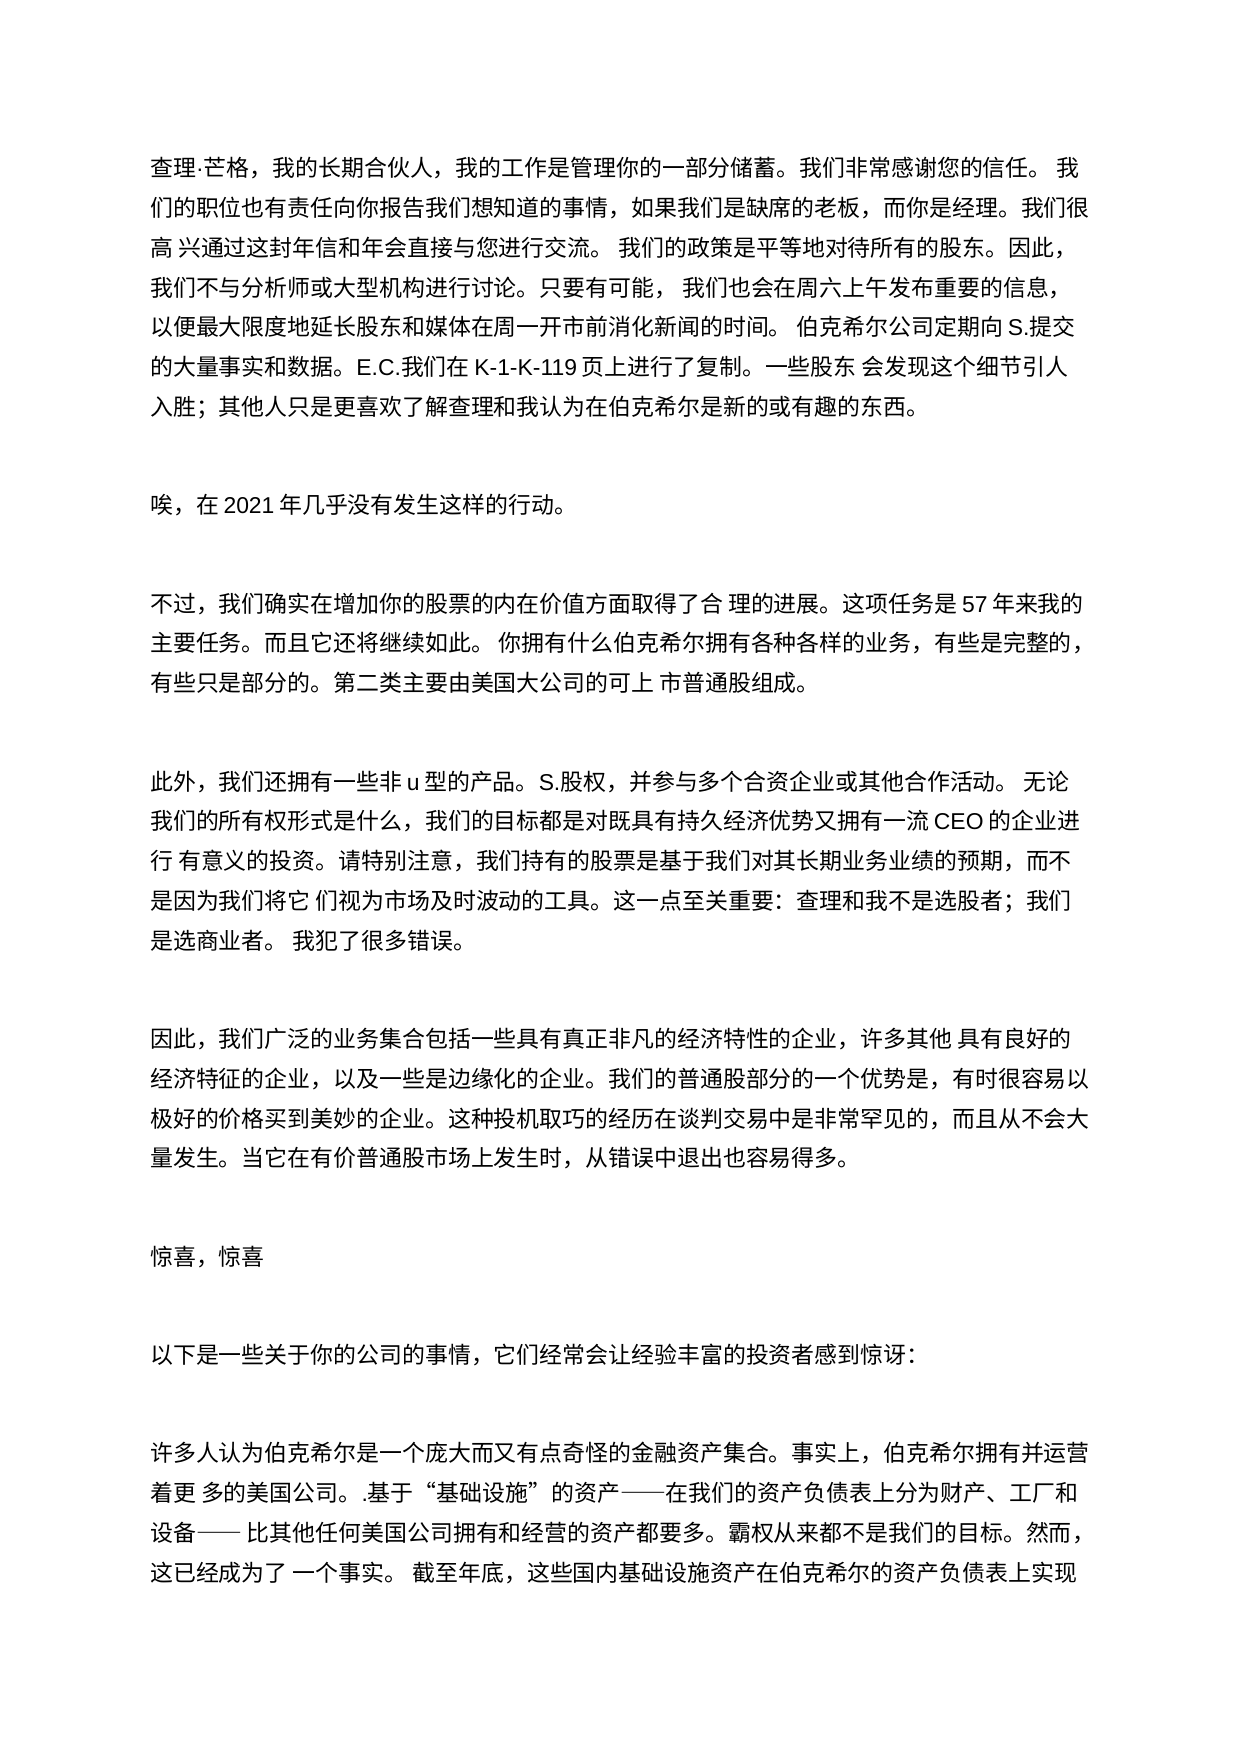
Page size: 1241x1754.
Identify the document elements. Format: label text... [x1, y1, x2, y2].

text 惊喜，惊喜 [150, 1238, 1090, 1272]
text 唉，在2021年几乎没有发生这样的行动。 [150, 487, 1090, 520]
text 不过，我们确实在增加你的股票的内在价值方面取得了合 理的进展。这项任务是57年来我的主要任务。而且它还将继续如此。 你拥有什么伯克希尔拥有各种各样的业务，有些是完整的，有些只是部分的。第二类主要由美国大公司的可上 市普通股组成。 [150, 585, 1090, 698]
text 查理·芒格，我的长期合伙人，我的工作是管理你的一部分储蓄。我们非常感谢您的信任。 我们的职位也有责任向你报告我们想知道的事情，如果我们是缺席的老板，而你是经理。我们很高 兴通过这封年信和年会直接与您进行交流。 我们的政策是平等地对待所有的股东。因此，我们不与分析师或大型机构进行讨论。只要有可能， 我们也会在周六上午发布重要的信息，以便最大限度地延长股东和媒体在周一开市前消化新闻的时间。 伯克希尔公司定期向S.提交的大量事实和数据。E.C.我们在K-1-K-119页上进行了复制。一些股东 会发现这个细节引人入胜；其他人只是更喜欢了解查理和我认为在伯克希尔是新的或有趣的东西。 [150, 150, 1090, 422]
text 因此，我们广泛的业务集合包括一些具有真正非凡的经济特性的企业，许多其他 具有良好的经济特征的企业，以及一些是边缘化的企业。我们的普通股部分的一个优势是，有时很容易以极好的价格买到美妙的企业。这种投机取巧的经历在谈判交易中是非常罕见的，而且从不会大量发生。当它在有价普通股市场上发生时，从错误中退出也容易得多。 [150, 1021, 1090, 1173]
text 以下是一些关于你的公司的事情，它们经常会让经验丰富的投资者感到惊讶： [150, 1337, 1090, 1370]
text 此外，我们还拥有一些非u型的产品。S.股权，并参与多个合资企业或其他合作活动。 无论我们的所有权形式是什么，我们的目标都是对既具有持久经济优势又拥有一流CEO的企业进行 有意义的投资。请特别注意，我们持有的股票是基于我们对其长期业务业绩的预期，而不是因为我们将它 们视为市场及时波动的工具。这一点至关重要：查理和我不是选股者；我们是选商业者。 我犯了很多错误。 [150, 763, 1090, 956]
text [150, 1435, 1090, 1588]
